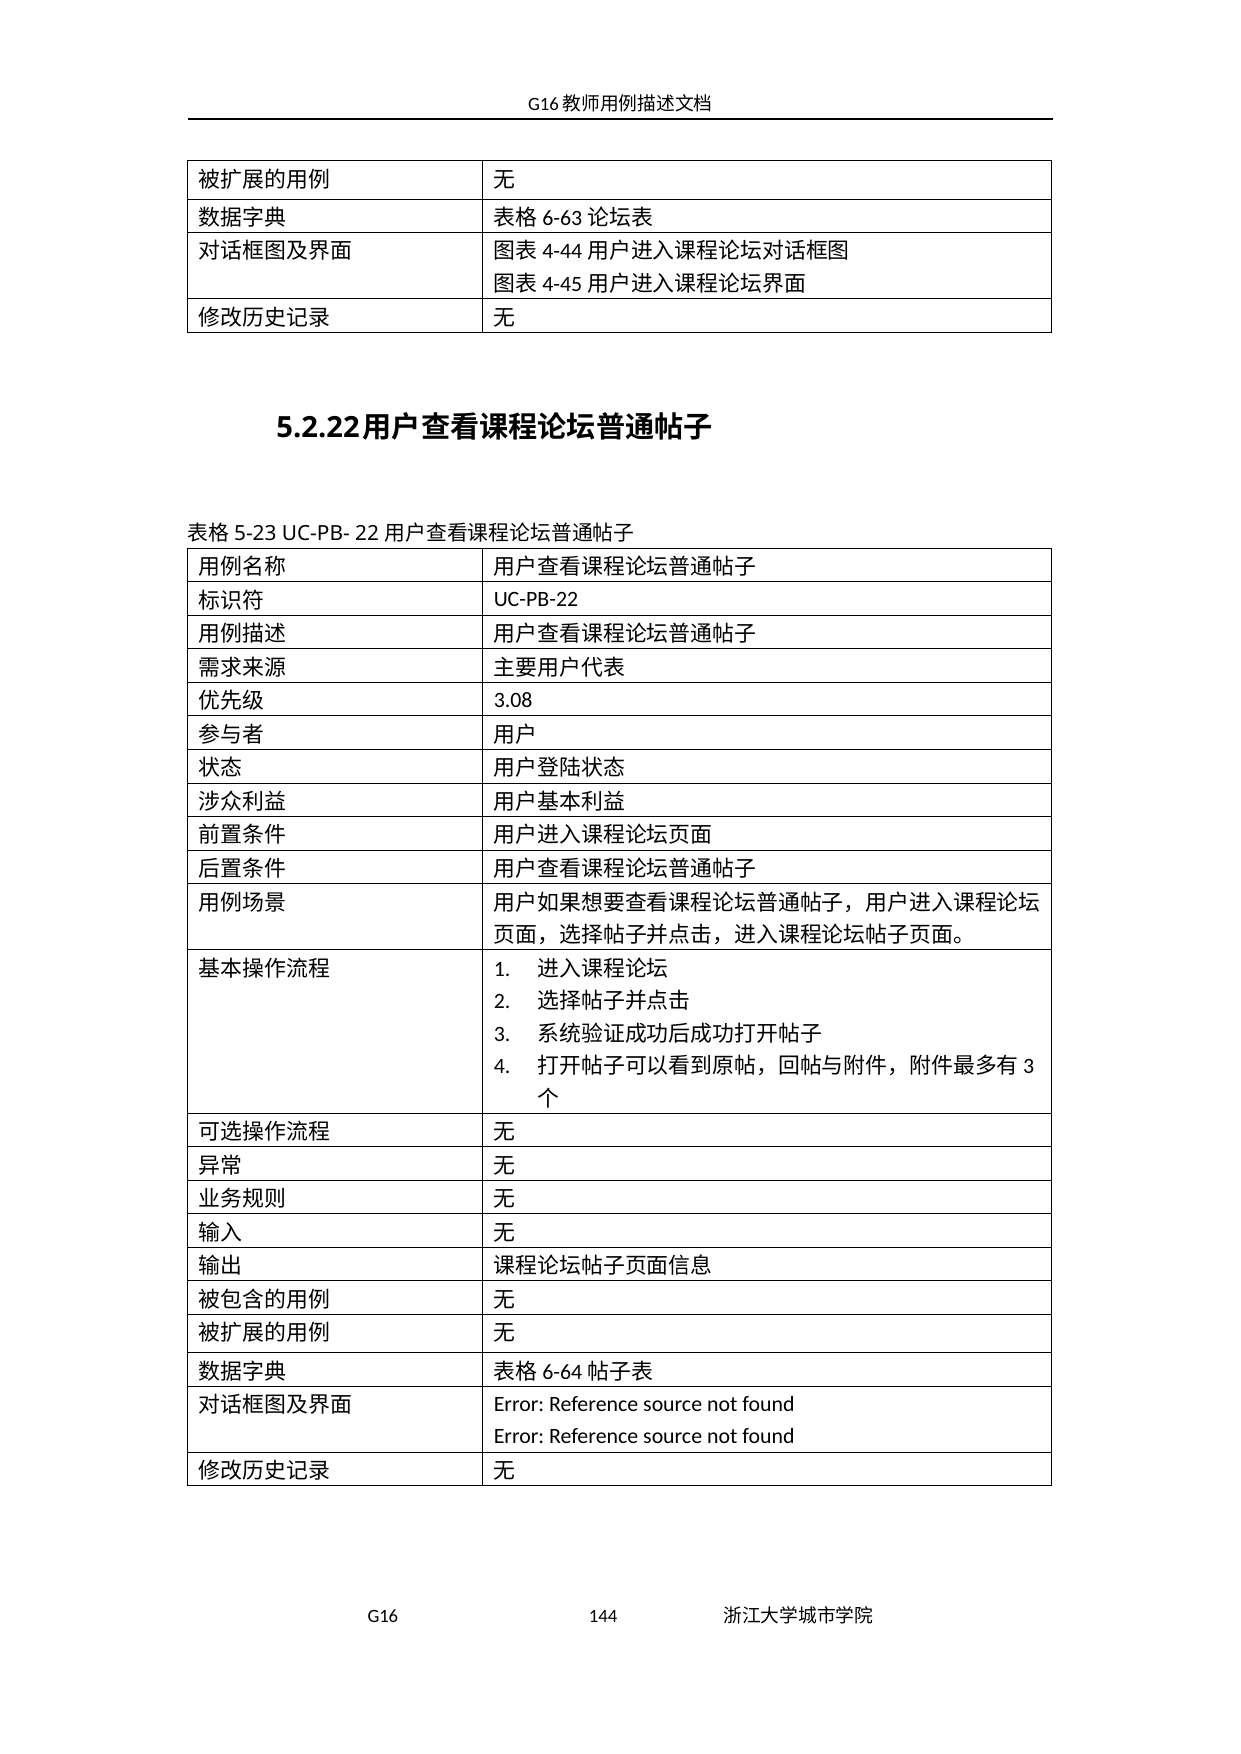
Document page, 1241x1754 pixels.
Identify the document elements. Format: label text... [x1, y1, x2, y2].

table_cell 无 [483, 299, 1051, 332]
table_cell 无 [483, 161, 1051, 198]
table_cell 可选操作流程 [188, 1114, 482, 1146]
table_cell 用户登陆状态 [483, 750, 1051, 782]
table_cell 错误!未找到引用源。 错误!未找到引用源。 [483, 1387, 1051, 1452]
table_cell 对话框图及界面 [188, 233, 482, 298]
table_cell 无 [483, 1114, 1051, 1146]
table_cell 主要用户代表 [483, 649, 1051, 682]
table_cell 被扩展的用例 [188, 1315, 482, 1352]
table_cell 用户查看课程论坛普通帖子 [483, 616, 1051, 648]
table_cell 需求来源 [188, 649, 482, 682]
table_cell 无 [483, 1214, 1051, 1247]
table_cell 无 [483, 1453, 1051, 1485]
table_cell 无 [483, 1315, 1051, 1352]
table_cell 用例描述 [188, 616, 482, 648]
subtitle 用户查看课程论坛普通帖子 [276, 392, 1053, 457]
table_header 用例名称 [188, 549, 482, 581]
table_cell 状态 [188, 750, 482, 782]
table_cell 业务规则 [188, 1181, 482, 1213]
table_cell 标识符 [188, 582, 482, 615]
table_cell 基本操作流程 [188, 950, 482, 1113]
table_cell 用户如果想要查看课程论坛普通帖子，用户进入课程论坛页面，选择帖子并点击，进入课程论坛帖子页面。 [483, 884, 1051, 949]
table_cell 被扩展的用例 [188, 161, 482, 198]
table_cell 前置条件 [188, 817, 482, 849]
table_cell 用户 [483, 716, 1051, 749]
table_header 用户查看课程论坛普通帖子 [483, 549, 1051, 581]
table_cell 被包含的用例 [188, 1281, 482, 1314]
table_cell 用户查看课程论坛普通帖子 [483, 851, 1051, 883]
table_cell 用户基本利益 [483, 784, 1051, 816]
table_cell 数据字典 [188, 200, 482, 232]
table_cell 无 [483, 1147, 1051, 1180]
table_cell 优先级 [188, 683, 482, 715]
table_cell 无 [483, 1181, 1051, 1213]
table_cell 修改历史记录 [188, 299, 482, 332]
table_cell 参与者 [188, 716, 482, 749]
table_cell 异常 [188, 1147, 482, 1180]
table_cell 进入课程论坛 选择帖子并点击 系统验证成功后成功打开帖子 打开帖子可以看到原帖，回帖与附件，附件最多有3个 [483, 950, 1051, 1113]
table_cell 对话框图及界面 [188, 1387, 482, 1452]
table_cell 输出 [188, 1248, 482, 1280]
table_cell 涉众利益 [188, 784, 482, 816]
table_cell 图表 4-43 用户进入课程论坛对话框图 图表 4-44 用户进入课程论坛界面 [483, 233, 1051, 298]
table_cell UC-PB-22 [483, 582, 1051, 615]
table_cell 用例场景 [188, 884, 482, 949]
table_cell 课程论坛帖子页面信息 [483, 1248, 1051, 1280]
table_cell 无 [483, 1281, 1051, 1314]
table_cell 用户进入课程论坛页面 [483, 817, 1051, 849]
table_cell 修改历史记录 [188, 1453, 482, 1485]
table_cell 输入 [188, 1214, 482, 1247]
table_cell 后置条件 [188, 851, 482, 883]
text 表格 5-23 UC-PB- 22 用户查看课程论坛普通帖子 [187, 515, 1053, 548]
table_cell 3.08 [483, 683, 1051, 715]
table_cell 数据字典 [188, 1353, 482, 1386]
